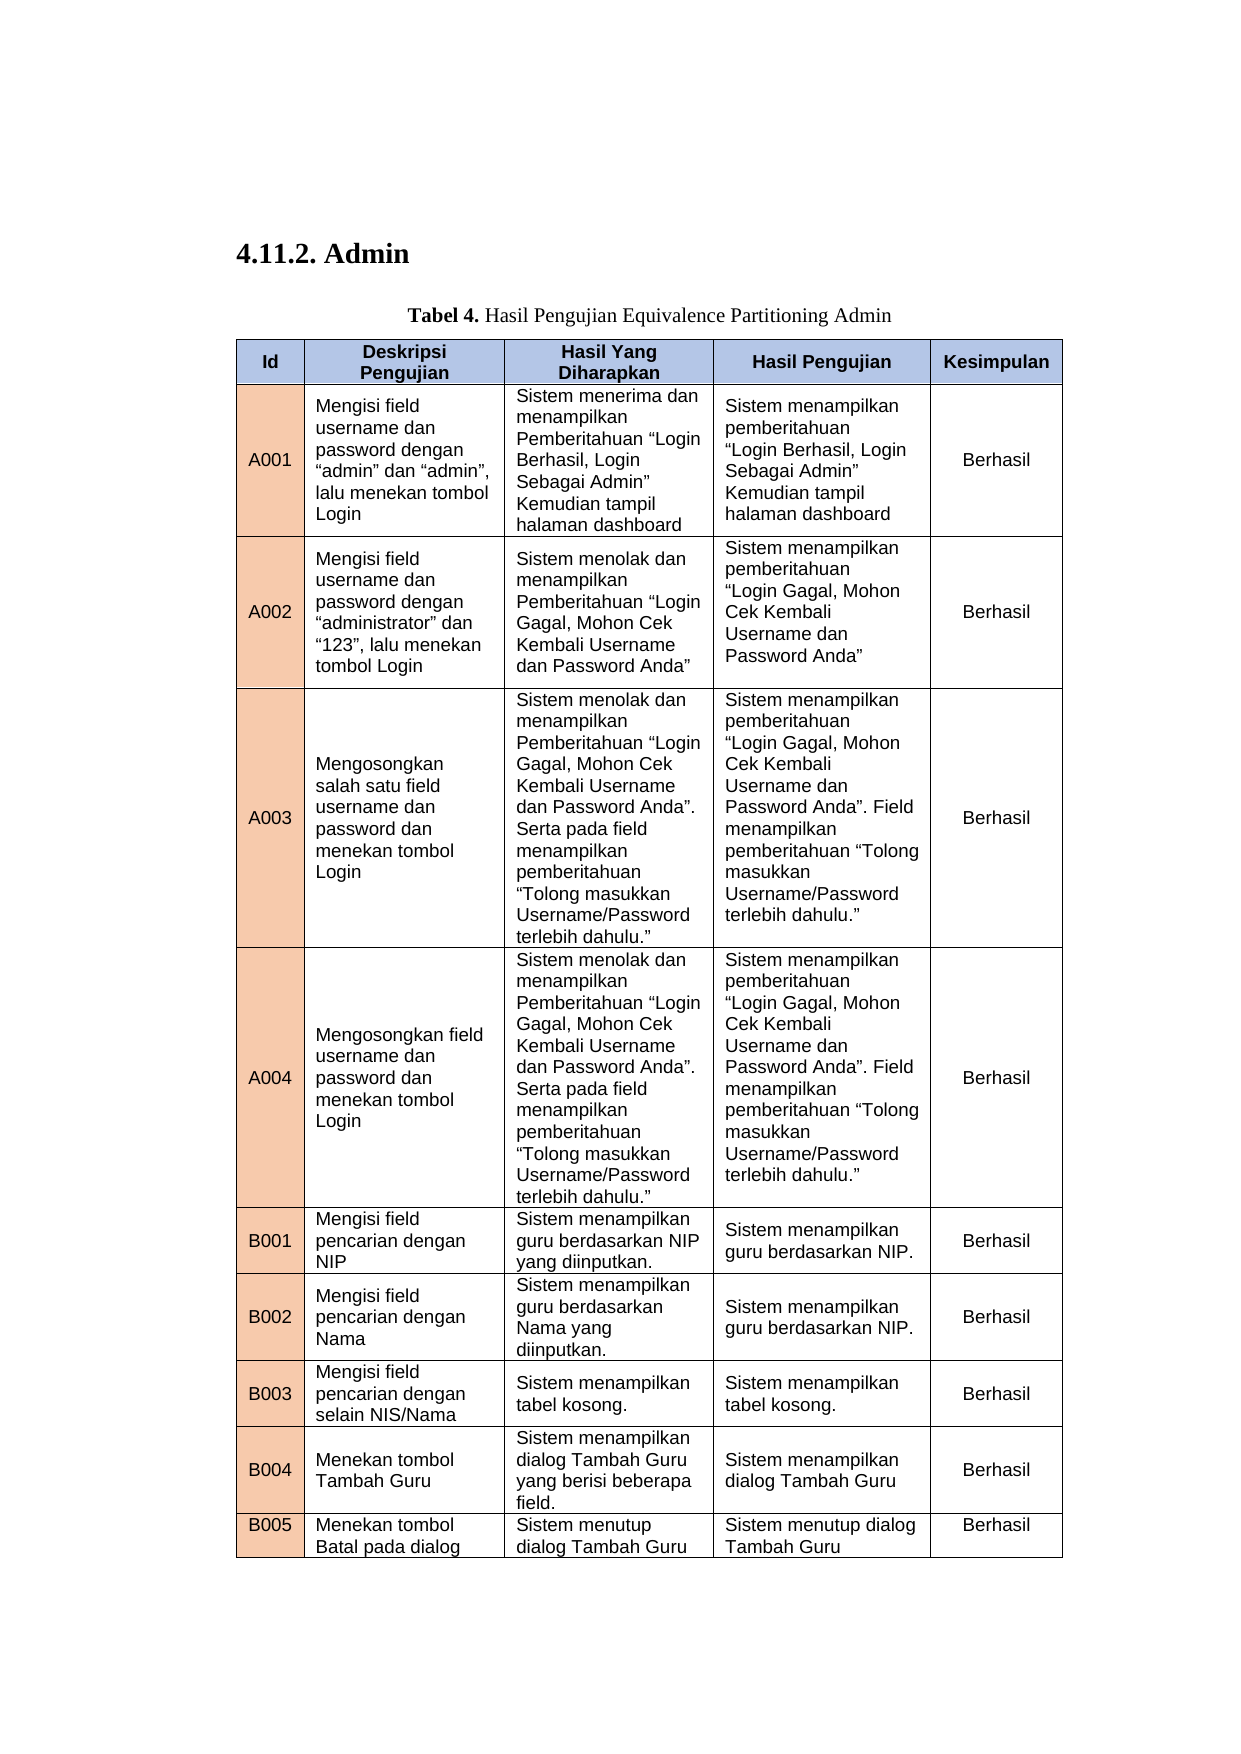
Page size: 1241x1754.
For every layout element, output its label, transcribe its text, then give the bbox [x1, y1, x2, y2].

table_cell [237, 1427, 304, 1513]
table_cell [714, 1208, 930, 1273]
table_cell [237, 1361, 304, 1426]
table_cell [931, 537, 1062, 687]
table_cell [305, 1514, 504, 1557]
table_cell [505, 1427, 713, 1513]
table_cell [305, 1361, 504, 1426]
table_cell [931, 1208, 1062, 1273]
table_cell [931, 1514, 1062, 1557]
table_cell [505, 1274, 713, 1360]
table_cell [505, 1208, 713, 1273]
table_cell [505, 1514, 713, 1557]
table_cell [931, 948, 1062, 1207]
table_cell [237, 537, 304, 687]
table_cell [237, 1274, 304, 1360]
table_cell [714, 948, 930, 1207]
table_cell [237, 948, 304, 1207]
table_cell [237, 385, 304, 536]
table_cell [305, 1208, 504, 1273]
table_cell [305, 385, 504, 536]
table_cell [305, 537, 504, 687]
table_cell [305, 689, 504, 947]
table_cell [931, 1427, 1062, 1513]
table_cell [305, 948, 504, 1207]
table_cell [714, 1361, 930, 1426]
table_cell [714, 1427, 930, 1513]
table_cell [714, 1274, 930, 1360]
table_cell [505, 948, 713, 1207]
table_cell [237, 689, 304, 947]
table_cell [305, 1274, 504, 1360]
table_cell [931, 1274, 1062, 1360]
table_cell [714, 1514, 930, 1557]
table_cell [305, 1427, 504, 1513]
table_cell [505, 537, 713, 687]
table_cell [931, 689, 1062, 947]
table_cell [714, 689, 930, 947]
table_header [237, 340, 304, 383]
text Tabel 4. Hasil Pengujian Equivalence Partitioning Admin [236, 303, 1063, 327]
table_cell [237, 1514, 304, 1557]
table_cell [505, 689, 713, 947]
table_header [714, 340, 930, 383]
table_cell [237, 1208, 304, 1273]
subtitle 4.11.2. Admin [236, 236, 1063, 270]
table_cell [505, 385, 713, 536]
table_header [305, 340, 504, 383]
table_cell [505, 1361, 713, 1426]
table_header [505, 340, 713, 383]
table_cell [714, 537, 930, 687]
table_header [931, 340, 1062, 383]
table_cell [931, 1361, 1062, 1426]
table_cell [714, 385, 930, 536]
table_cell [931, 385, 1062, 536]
